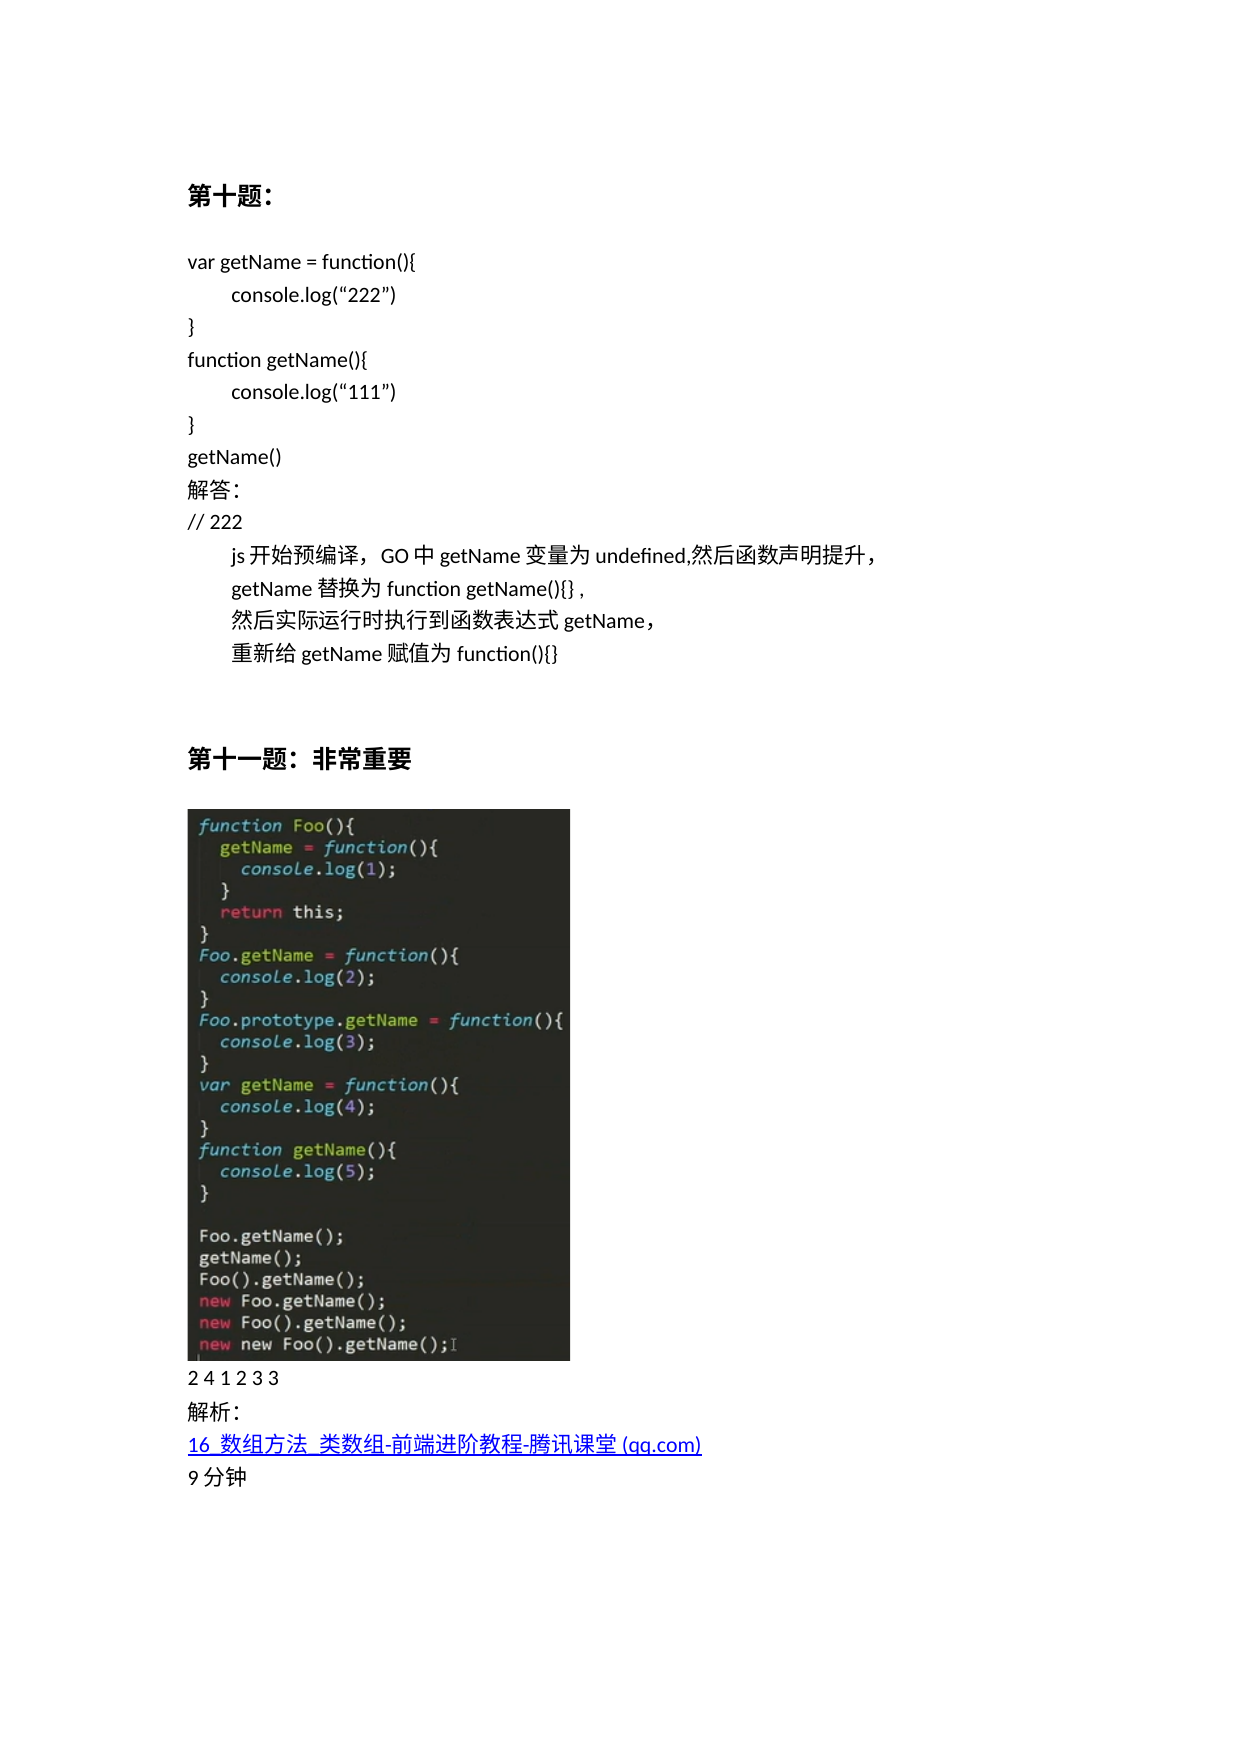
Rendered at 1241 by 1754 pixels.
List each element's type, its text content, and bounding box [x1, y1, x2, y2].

text 16_数组方法_类数组-前端进阶教程-腾讯课堂 (qq.com) [187, 1427, 1053, 1459]
text // 222 [187, 506, 1053, 538]
subtitle 第十题： [187, 162, 1053, 227]
text getName() [187, 441, 1053, 473]
text } [187, 311, 1053, 343]
text 解析： [187, 1394, 1053, 1427]
text console.log(“222”) [187, 278, 1053, 311]
subtitle 第十一题：非常重要 [187, 726, 1053, 791]
text getName替换为function getName(){} , [187, 571, 1053, 603]
text function getName(){ [187, 343, 1053, 376]
picture [187, 809, 571, 1361]
text js开始预编译，GO中getName变量为undefined,然后函数声明提升， [187, 538, 1053, 571]
text 解答： [187, 473, 1053, 506]
text 9分钟 [187, 1459, 1053, 1492]
text } [187, 408, 1053, 441]
text var getName = function(){ [187, 246, 1053, 278]
text 然后实际运行时执行到函数表达式getName， [187, 603, 1053, 636]
text 重新给getName赋值为function(){} [231, 636, 1053, 668]
text console.log(“111”) [187, 376, 1053, 408]
text 2 4 1 2 3 3 [187, 1362, 1053, 1394]
